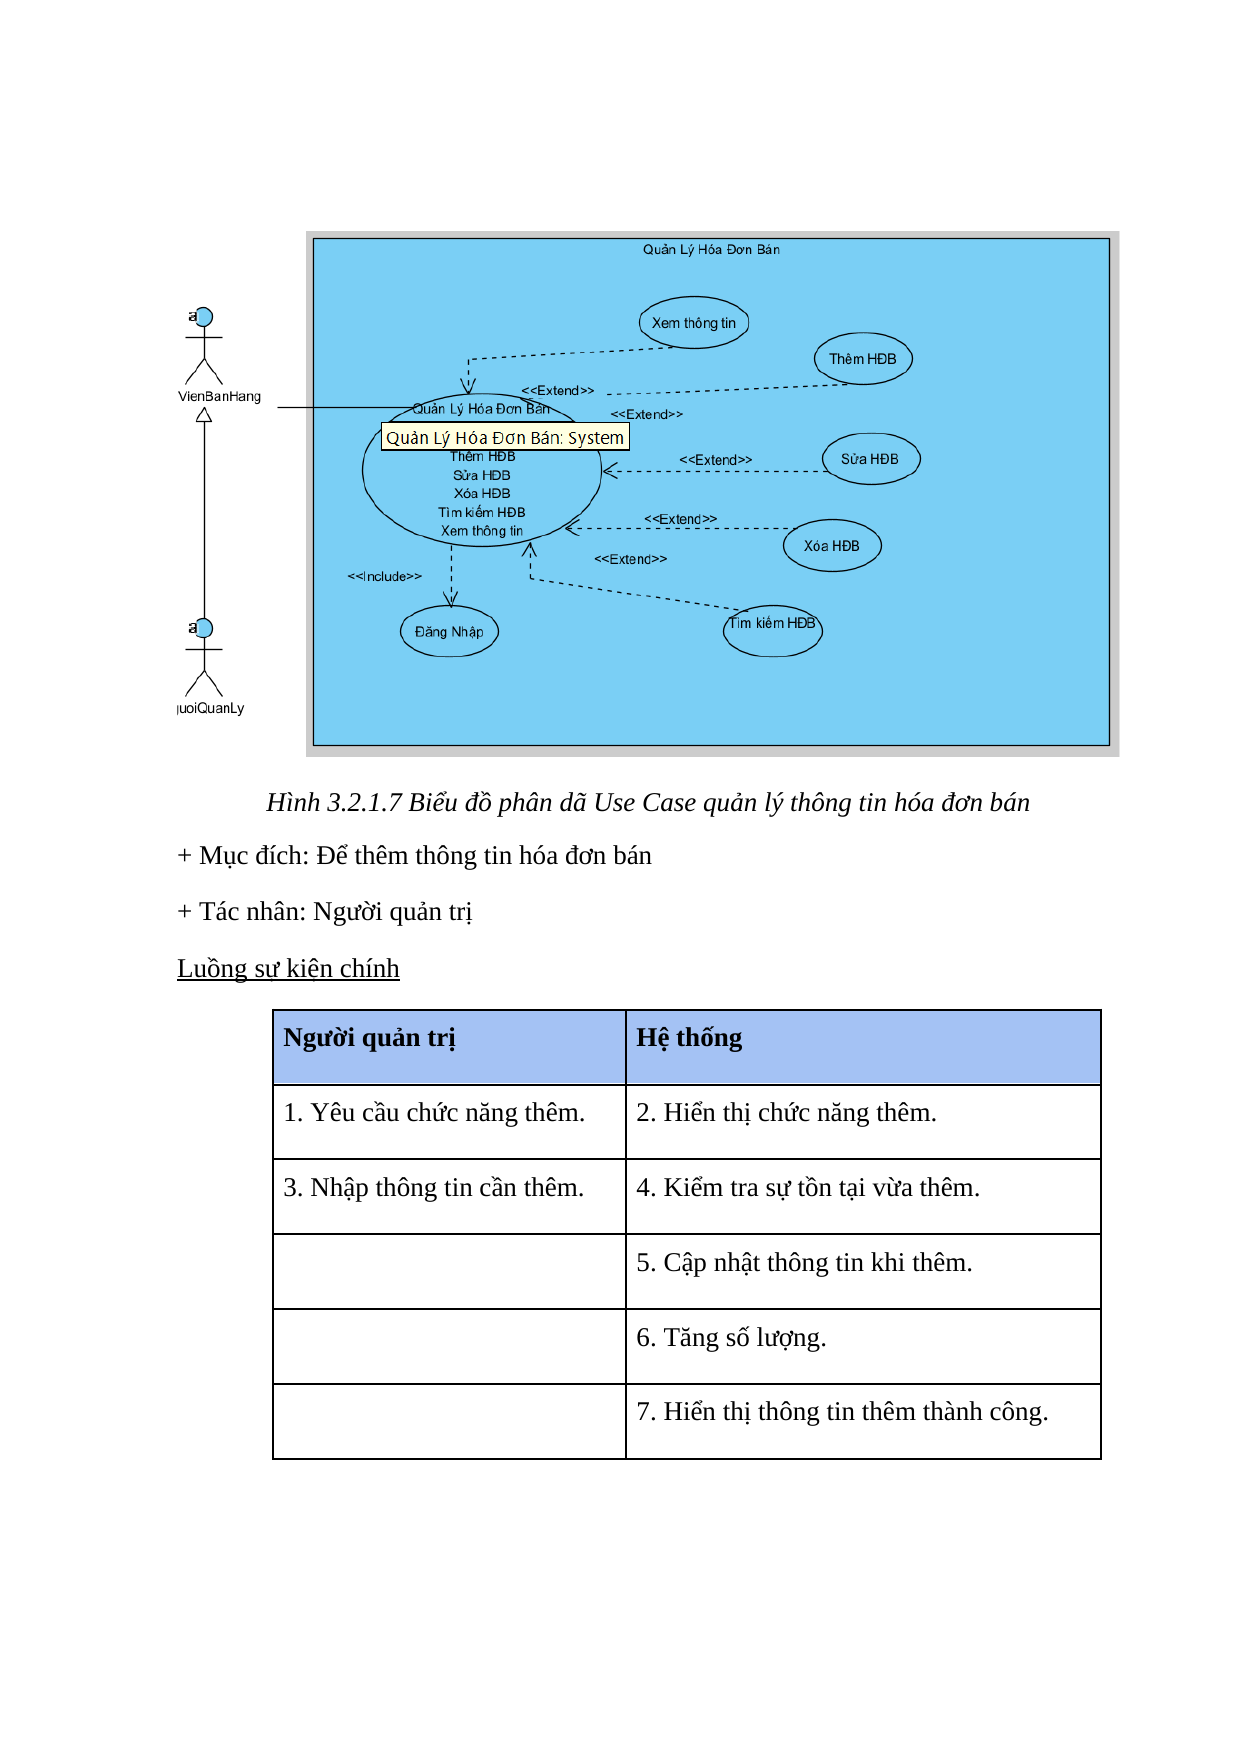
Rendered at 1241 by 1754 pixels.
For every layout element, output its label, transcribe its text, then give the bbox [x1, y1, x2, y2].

table_cell [274, 1235, 625, 1308]
text Hình 3.2.1.7 Biểu đồ phân dã Use Case quản lý thông tin hóa đơn bán [177, 786, 1122, 817]
table_cell 1. Yêu cầu chức năng thêm. [274, 1086, 625, 1158]
table_cell 6. Tăng số lượng. [627, 1310, 1100, 1383]
table_cell 3. Nhập thông tin cần thêm. [274, 1160, 625, 1233]
text + Mục đích: Để thêm thông tin hóa đơn bán [177, 839, 1122, 870]
table_cell 2. Hiển thị chức năng thêm. [627, 1086, 1100, 1158]
table_header Hệ thống [627, 1011, 1100, 1083]
table_cell [274, 1310, 625, 1383]
picture [177, 231, 1123, 758]
table_cell [274, 1385, 625, 1458]
text Luồng sự kiện chính [177, 952, 1122, 983]
table_cell 7. Hiển thị thông tin thêm thành công. [627, 1385, 1100, 1458]
table_cell 4. Kiểm tra sự tồn tại vừa thêm. [627, 1160, 1100, 1233]
text + Tác nhân: Người quản trị [177, 895, 1122, 927]
table_header Người quản trị [274, 1011, 625, 1083]
table_cell 5. Cập nhật thông tin khi thêm. [627, 1235, 1100, 1308]
